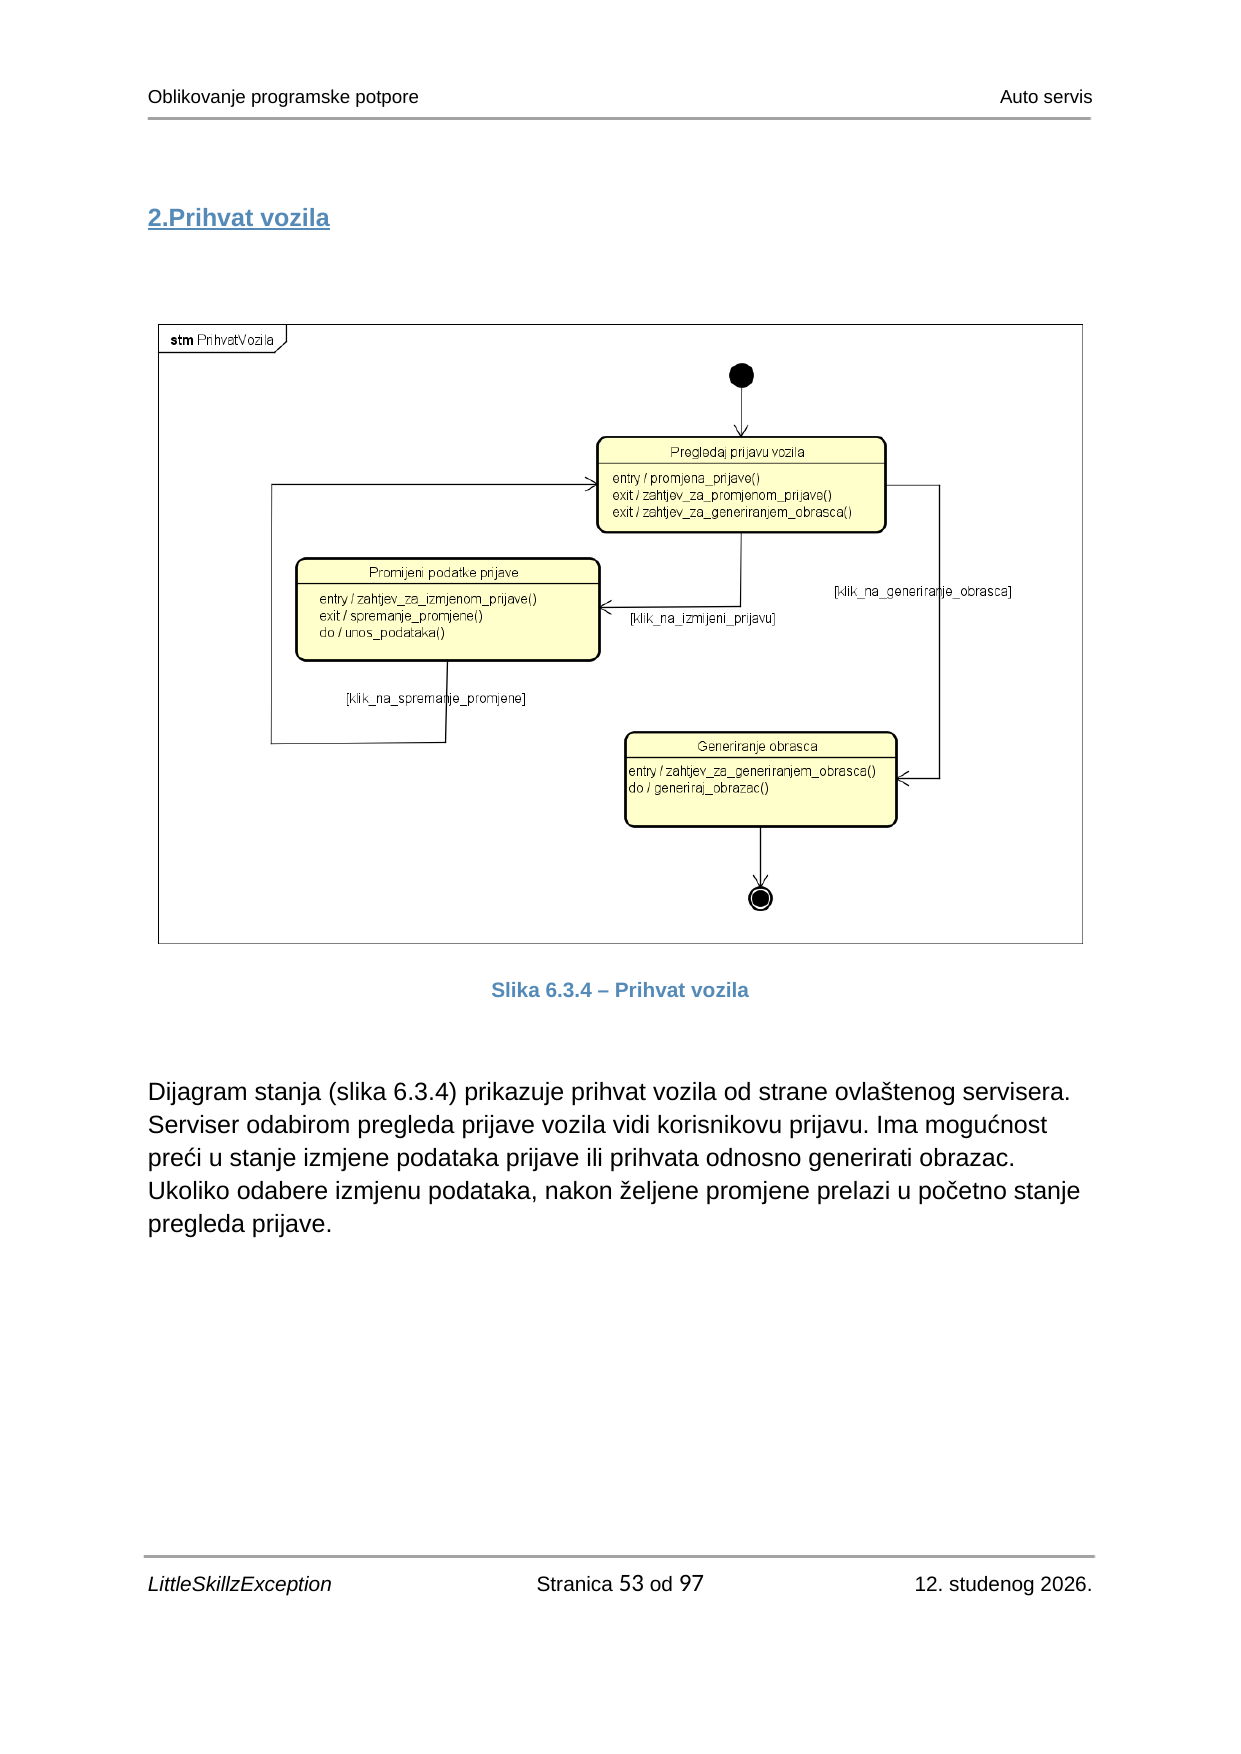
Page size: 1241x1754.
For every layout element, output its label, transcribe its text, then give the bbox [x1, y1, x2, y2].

text 2.Prihvat vozila [148, 203, 1093, 232]
text Slika 6.3.4 – Prihvat vozila [148, 978, 1093, 1002]
picture [147, 313, 1093, 954]
text Dijagram stanja (slika 6.3.4) prikazuje prihvat vozila od strane ovlaštenog servisera. Serviser odabirom pregleda prijave vozila vidi korisnikovu prijavu. Ima mogućnost preći u stanje izmjene podataka prijave ili prihvata odnosno generirati obrazac. Ukoliko odabere izmjenu podataka, nakon željene promjene prelazi u početno stanje pregleda prijave. [148, 1077, 1093, 1237]
